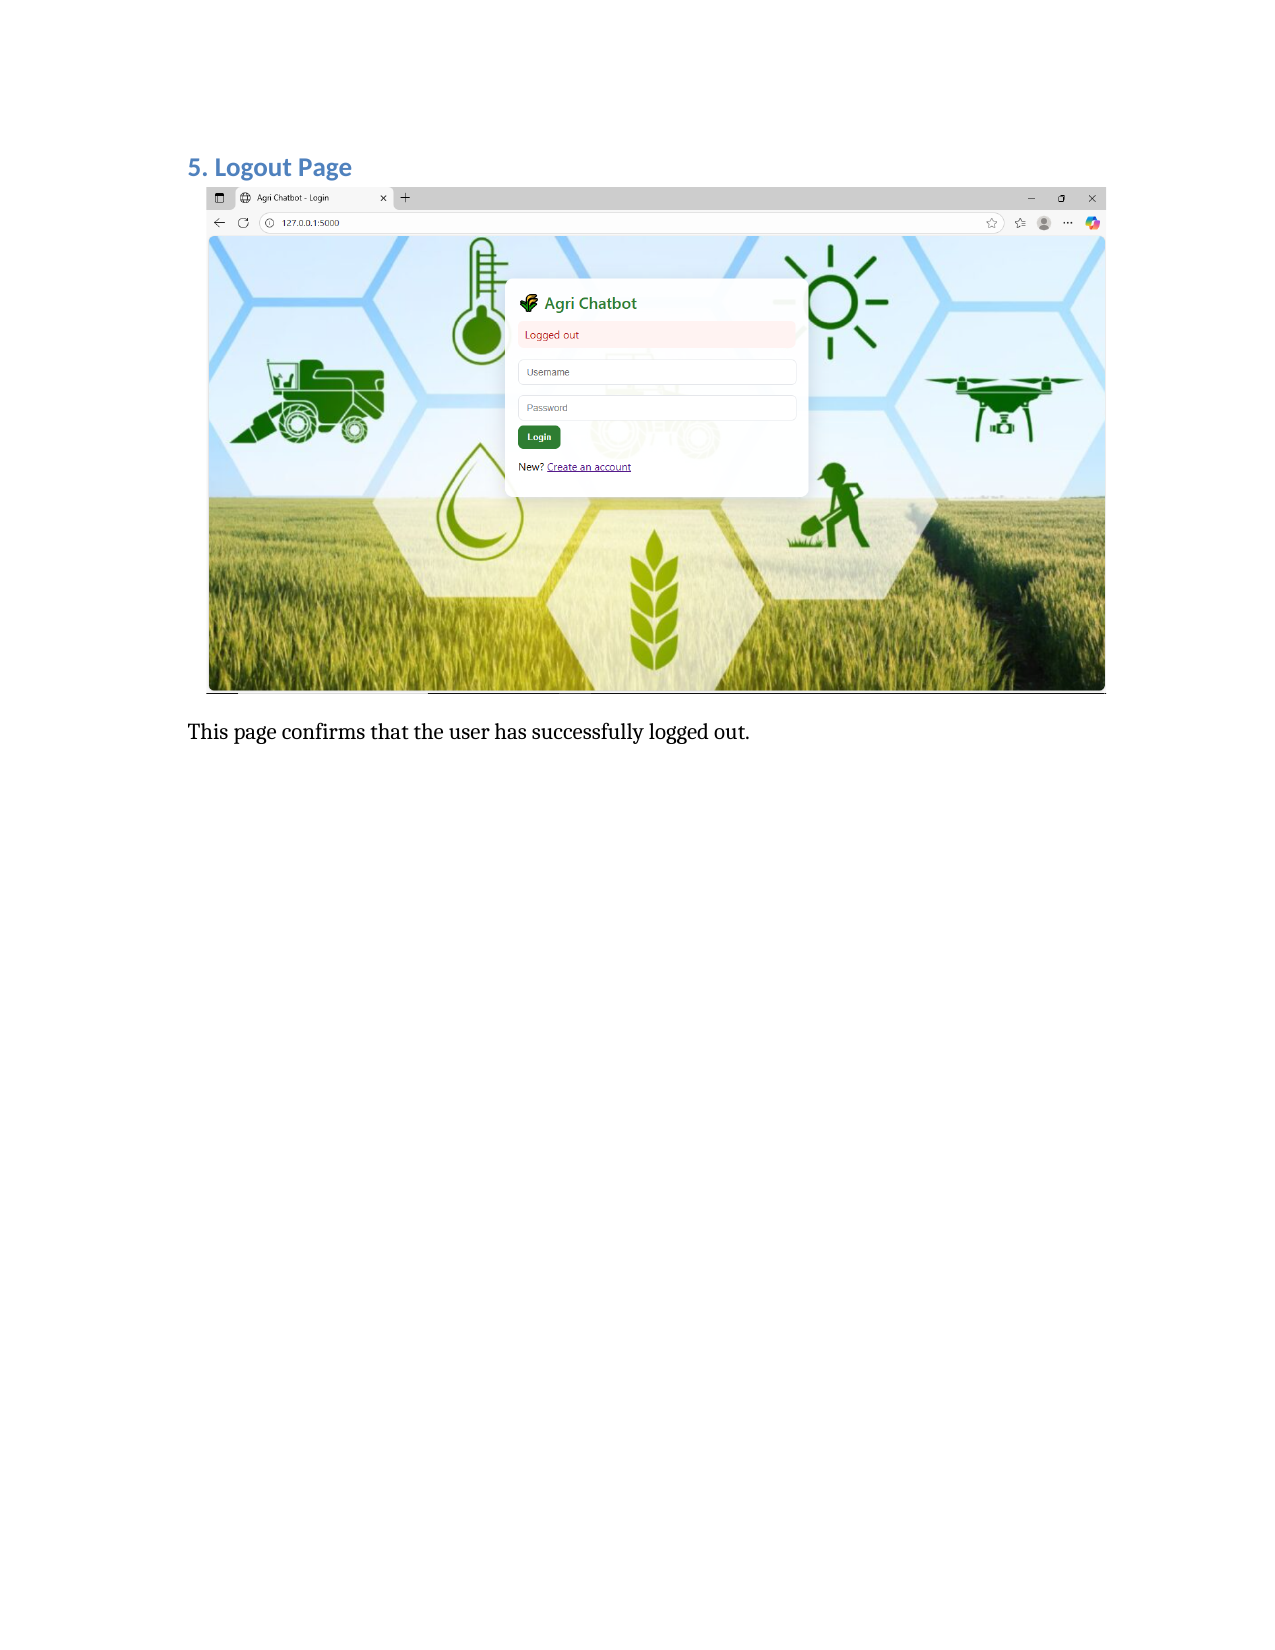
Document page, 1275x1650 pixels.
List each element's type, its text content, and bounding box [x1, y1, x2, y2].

subtitle 5. Logout Page [187, 150, 1087, 183]
picture [206, 187, 1107, 694]
text This page confirms that the user has successfully logged out. [187, 718, 1087, 745]
